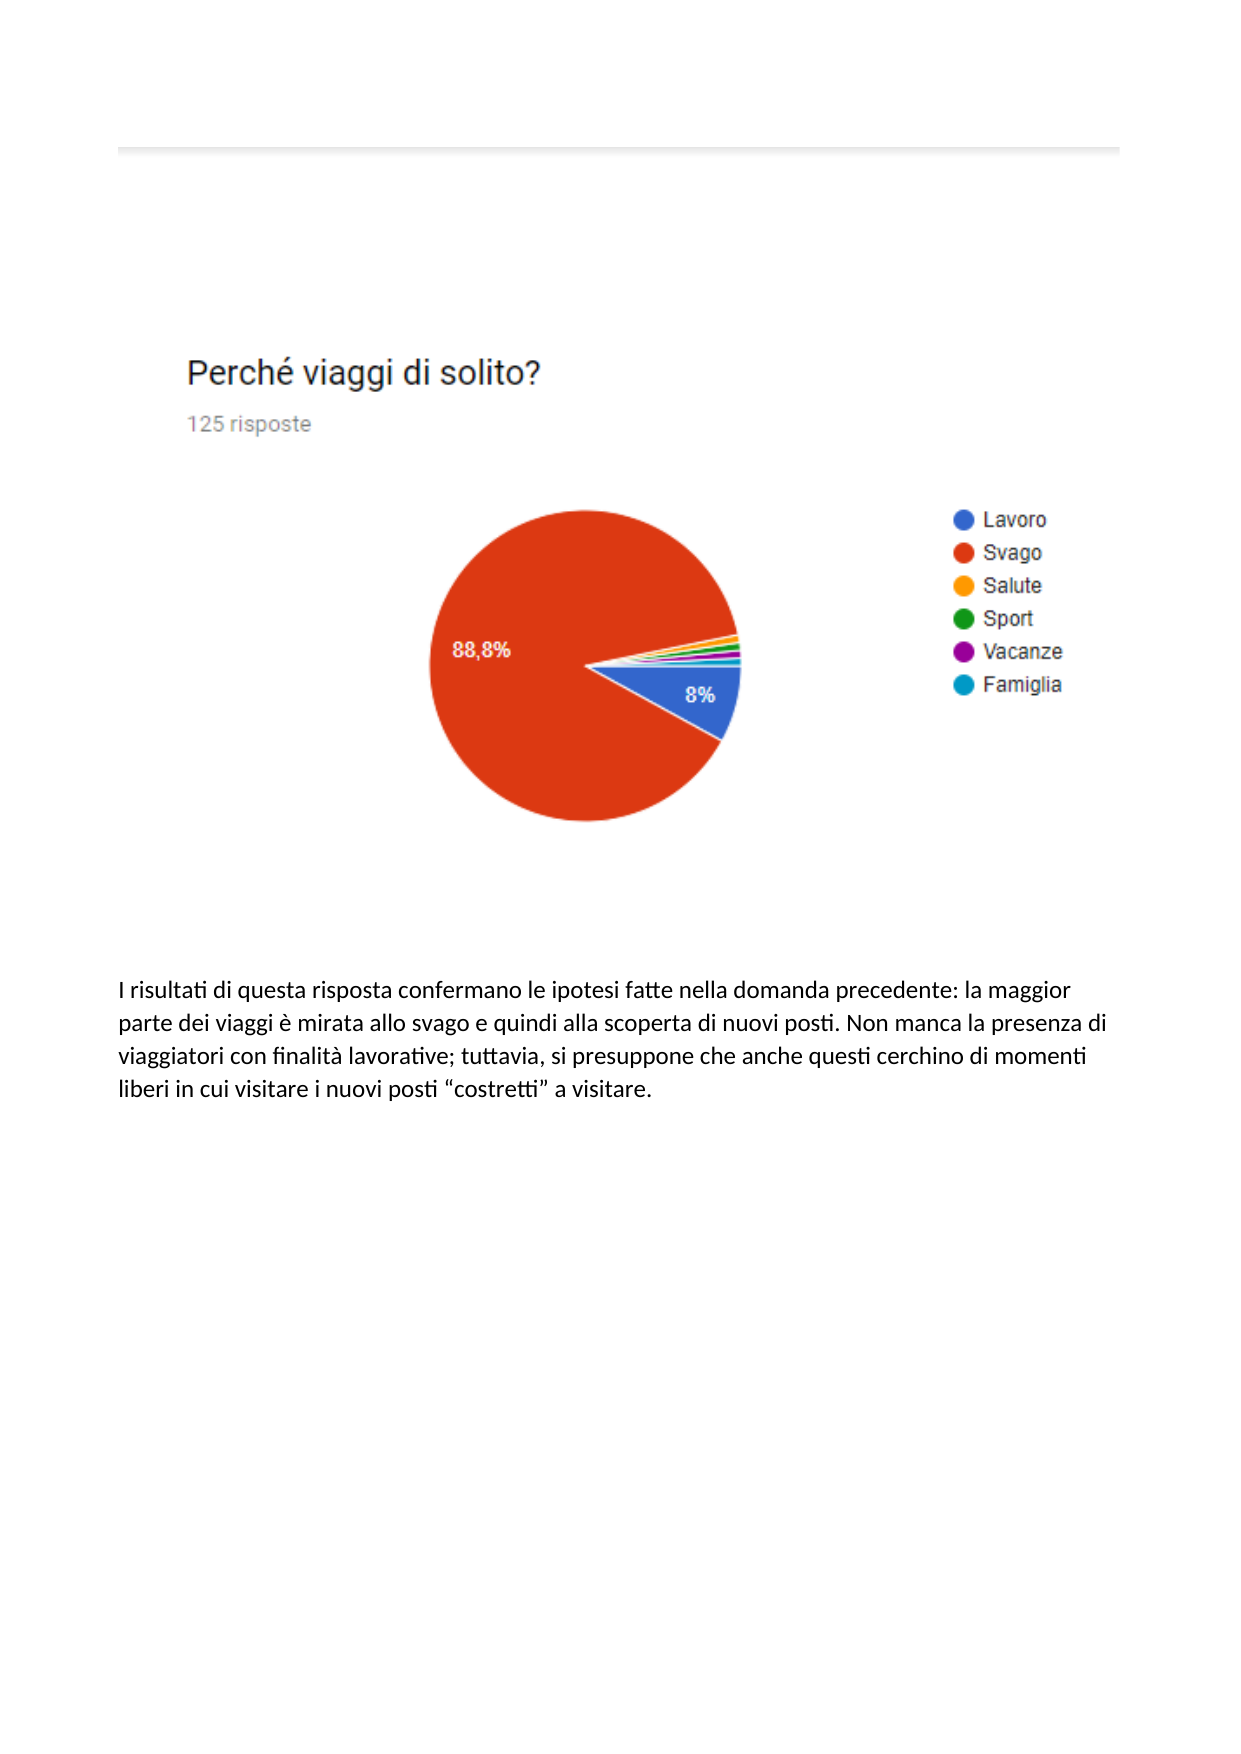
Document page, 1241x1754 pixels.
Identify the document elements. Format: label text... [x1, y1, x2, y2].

text I risultati di questa risposta confermano le ipotesi fatte nella domanda precedente: la maggior parte dei viaggi è mirata allo svago e quindi alla scoperta di nuovi posti. Non manca la presenza di viaggiatori con finalità lavorative; tuttavia, si presuppone che anche questi cerchino di momenti liberi in cui visitare i nuovi posti “costretti” a visitare. [118, 974, 1122, 1103]
picture [118, 147, 1120, 906]
